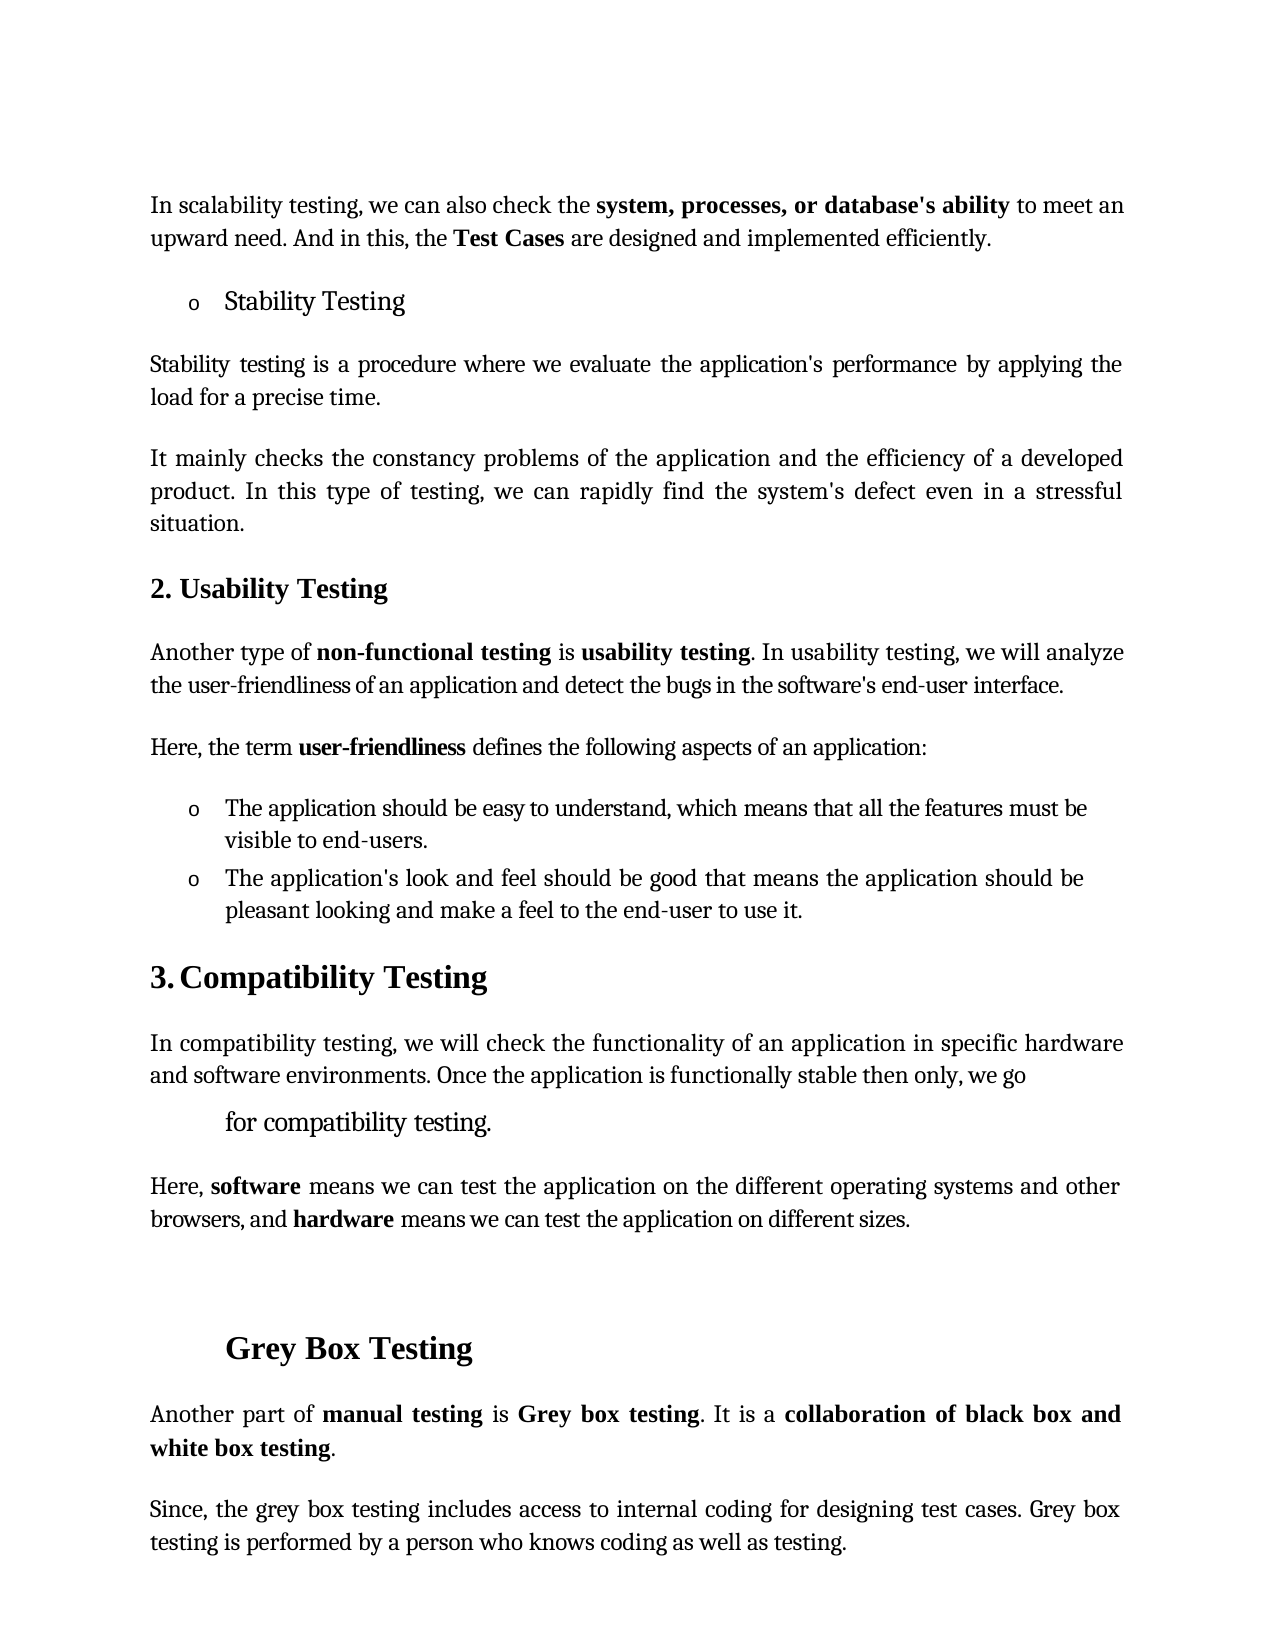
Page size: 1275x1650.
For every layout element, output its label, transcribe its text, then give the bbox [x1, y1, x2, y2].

subtitle for compatibility testing. [225, 1106, 1275, 1138]
text Since, the grey box testing includes access to internal coding for designing test cases. Grey box testing is performed by a person who knows coding as well as testing. [150, 1495, 1121, 1556]
text In scalability testing, we can also check the system, processes, or database's ability to meet an upward need. And in this, the Test Cases are designed and implemented efficiently. [150, 190, 1126, 253]
subtitle Grey Box Testing [225, 1328, 1275, 1366]
text Here, software means we can test the application on the different operating systems and other browsers, and hardware means we can test the application on different sizes. [150, 1171, 1120, 1234]
text Here, the term user-friendliness defines the following aspects of an application: [150, 732, 1275, 761]
text Another part of manual testing is Grey box testing. It is a collaboration of black box and white box testing. [150, 1399, 1122, 1462]
list The application should be easy to understand, which means that all the features must be visible to end-users. [188, 794, 1121, 854]
list The application's look and feel should be good that means the application should be pleasant looking and make a feel to the end-user to use it. [187, 864, 1121, 924]
text It mainly checks the constancy problems of the application and the efficiency of a developed product. In this type of testing, we can rapidly find the system's defect even in a stressful situation. [150, 444, 1124, 538]
subtitle Compatibility Testing [150, 957, 1275, 996]
text In compatibility testing, we will check the functionality of an application in specific hardware and software environments. Once the application is functionally stable then only, we go [150, 1028, 1123, 1090]
text Another type of non-functional testing is usability testing. In usability testing, we will analyze the user-friendliness of an application and detect the bugs in the software's end-user interface. [150, 637, 1125, 699]
text Stability testing is a procedure where we evaluate the application's performance by applying the load for a precise time. [150, 350, 1122, 412]
subtitle Usability Testing [150, 571, 1275, 604]
subtitle Stability Testing [188, 286, 1275, 318]
